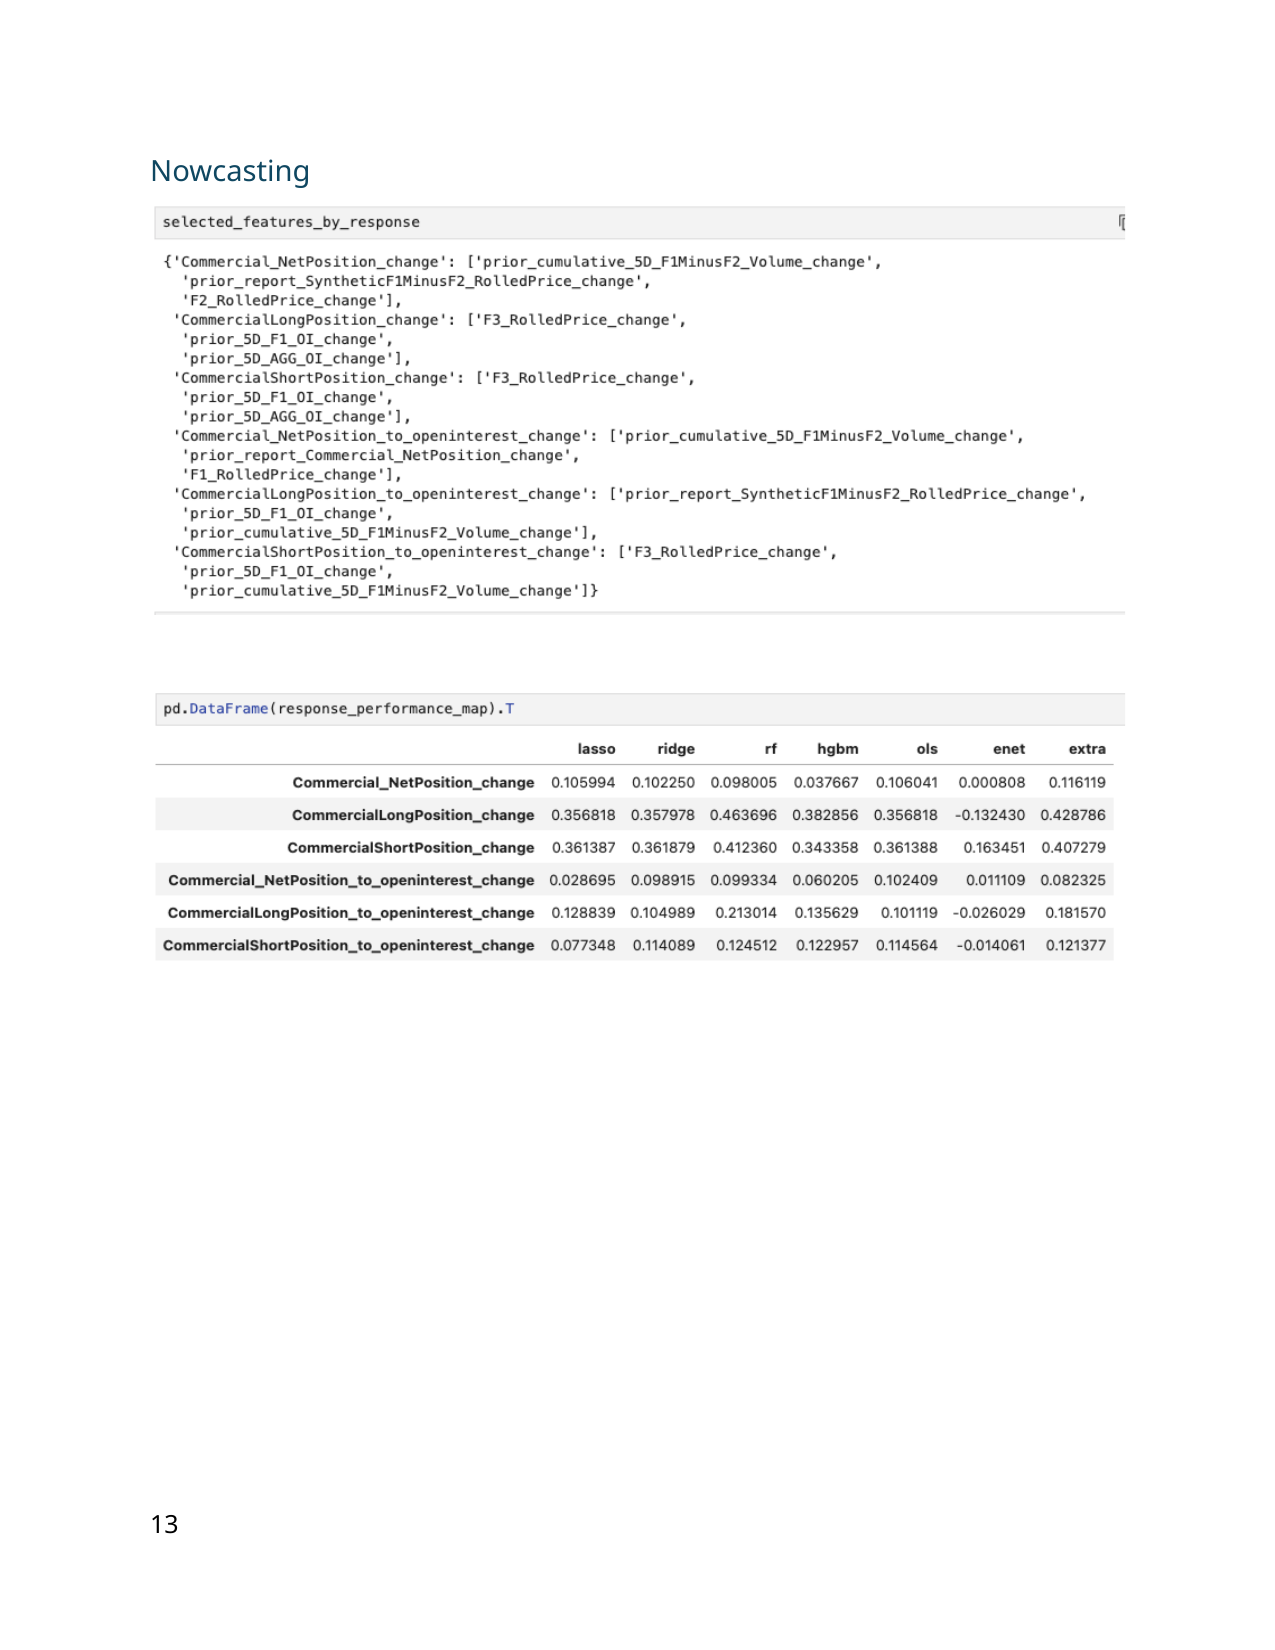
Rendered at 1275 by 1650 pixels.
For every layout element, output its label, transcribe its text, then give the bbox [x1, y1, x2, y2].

subtitle Nowcasting [150, 150, 1125, 190]
picture [150, 692, 1125, 974]
picture [150, 203, 1125, 615]
